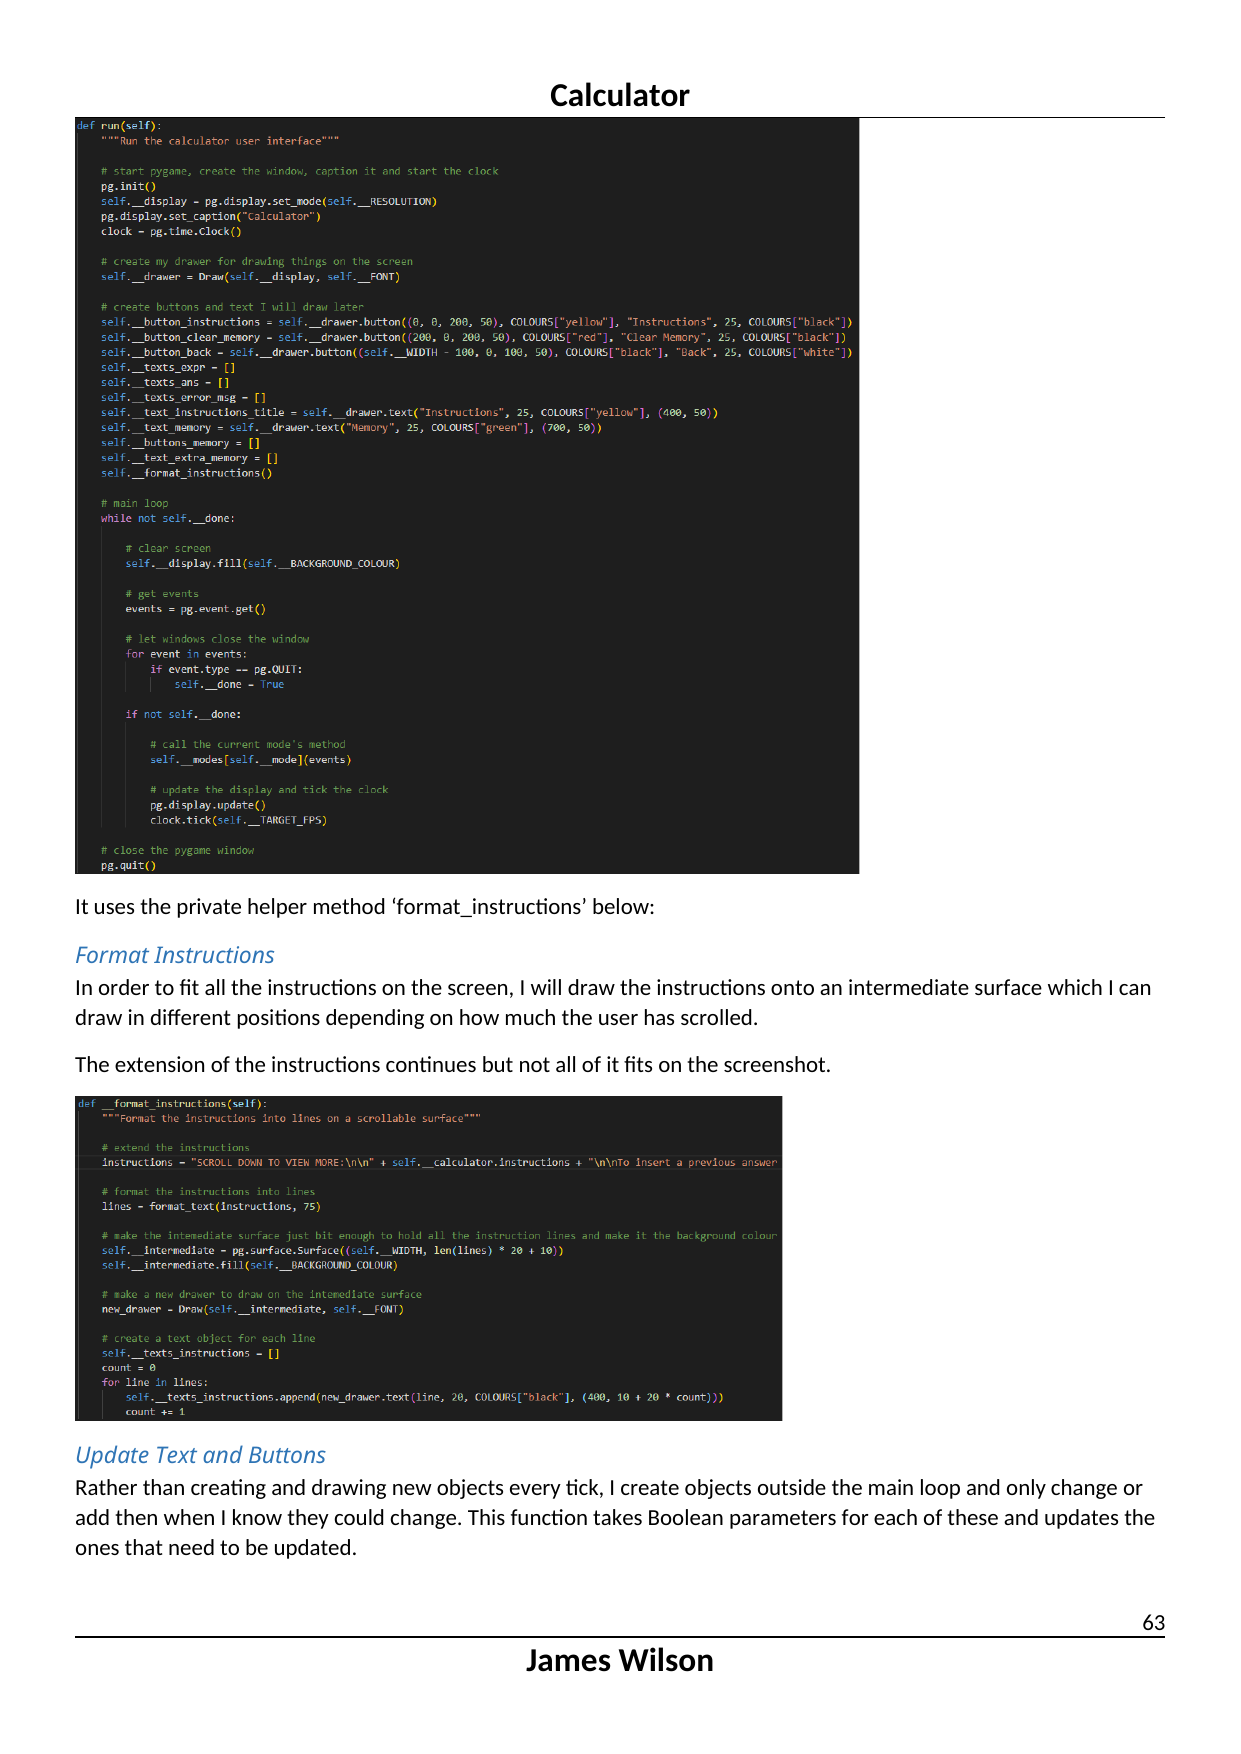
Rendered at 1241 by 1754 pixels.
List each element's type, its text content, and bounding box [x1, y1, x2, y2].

picture [75, 118, 860, 874]
text Rather than creating and drawing new objects every tick, I create objects outside the main loop and only change or add then when I know they could change. This function takes Boolean parameters for each of these and updates the ones that need to be updated. [75, 1473, 1165, 1562]
text The extension of the instructions continues but not all of it fits on the screenshot. [75, 1050, 1165, 1078]
text It uses the private helper method ‘format_instructions’ below: [75, 892, 1165, 920]
subtitle Update Text and Buttons [75, 1439, 1165, 1471]
subtitle Format Instructions [75, 939, 1165, 970]
text In order to fit all the instructions on the screen, I will draw the instructions onto an intermediate surface which I can draw in different positions depending on how much the user has scrolled. [75, 973, 1165, 1031]
picture [75, 1096, 783, 1421]
